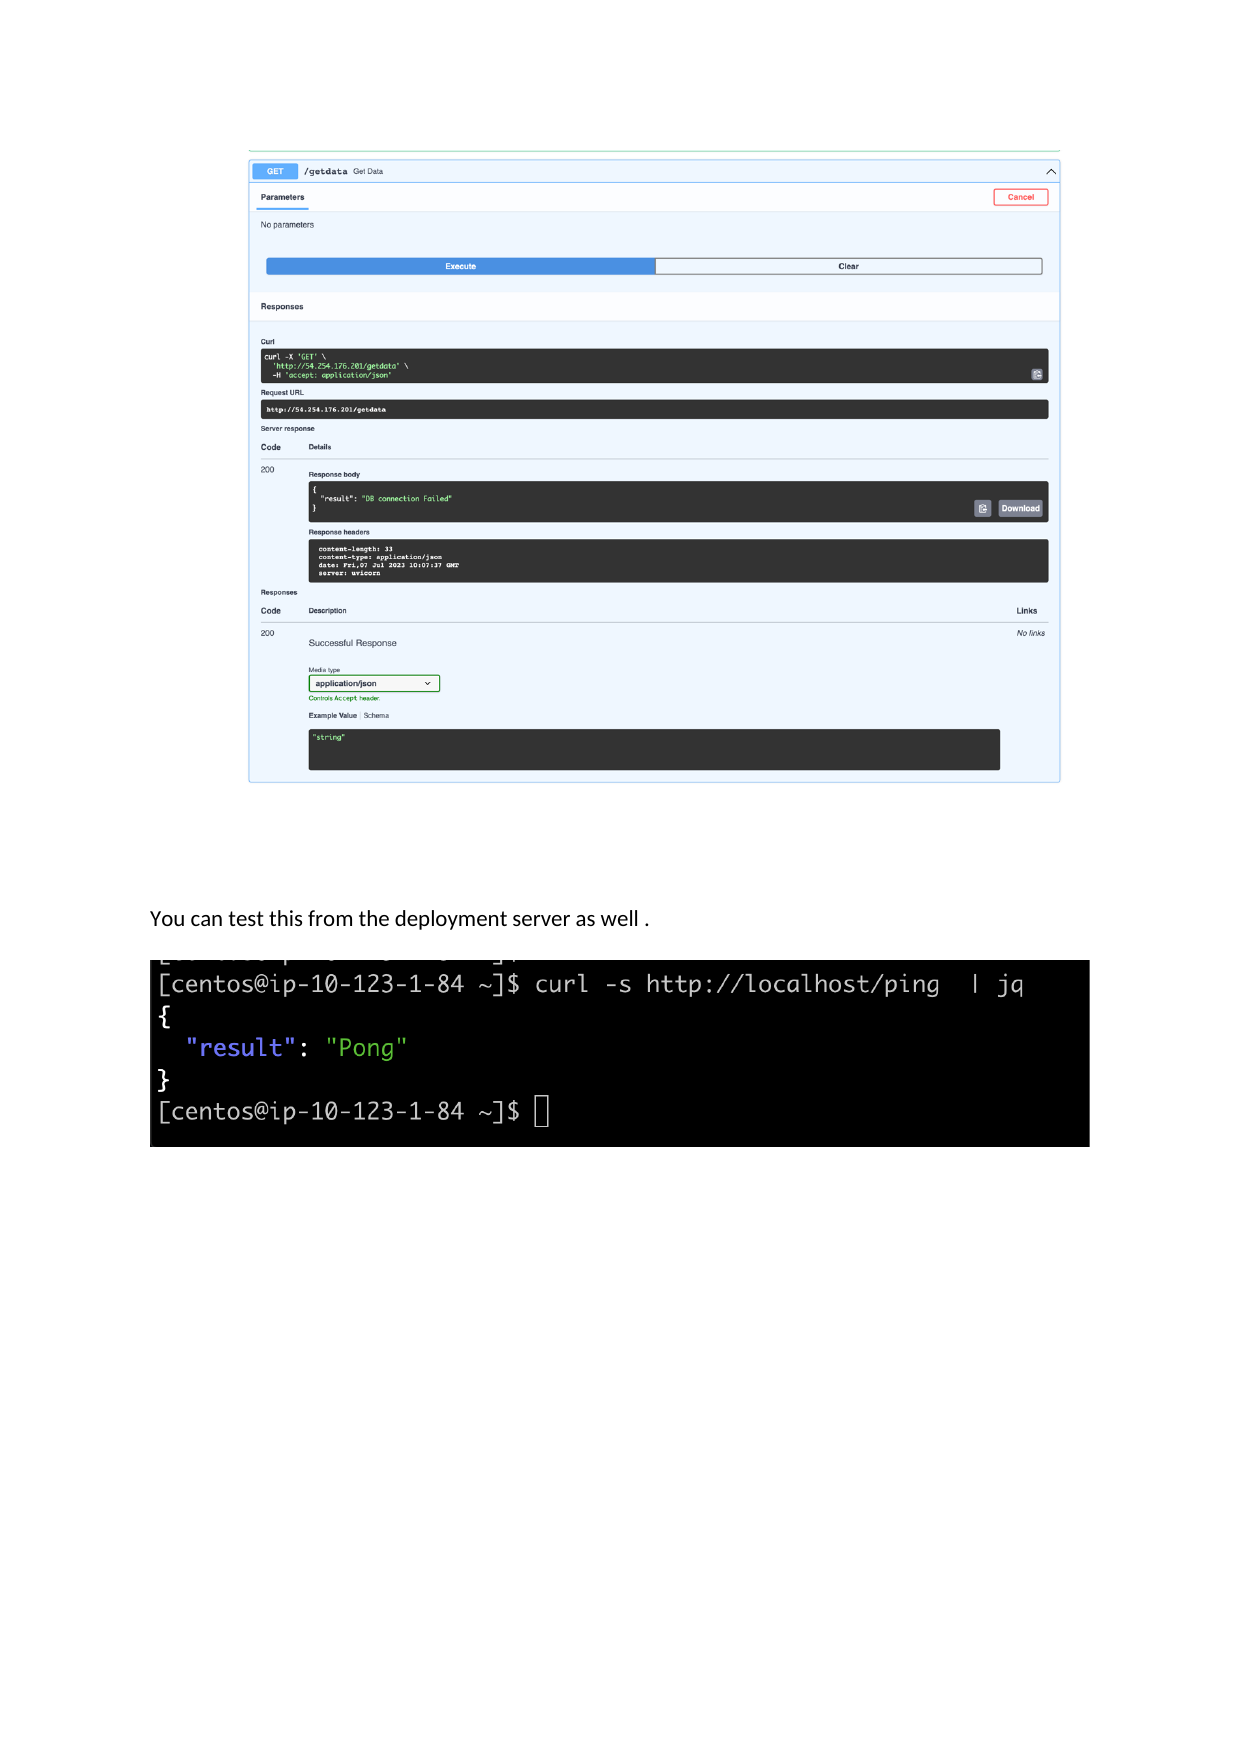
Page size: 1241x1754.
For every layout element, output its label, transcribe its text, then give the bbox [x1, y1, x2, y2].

picture [150, 150, 1090, 793]
picture [150, 960, 1090, 1147]
text You can test this from the deployment server as well . [150, 904, 1090, 932]
